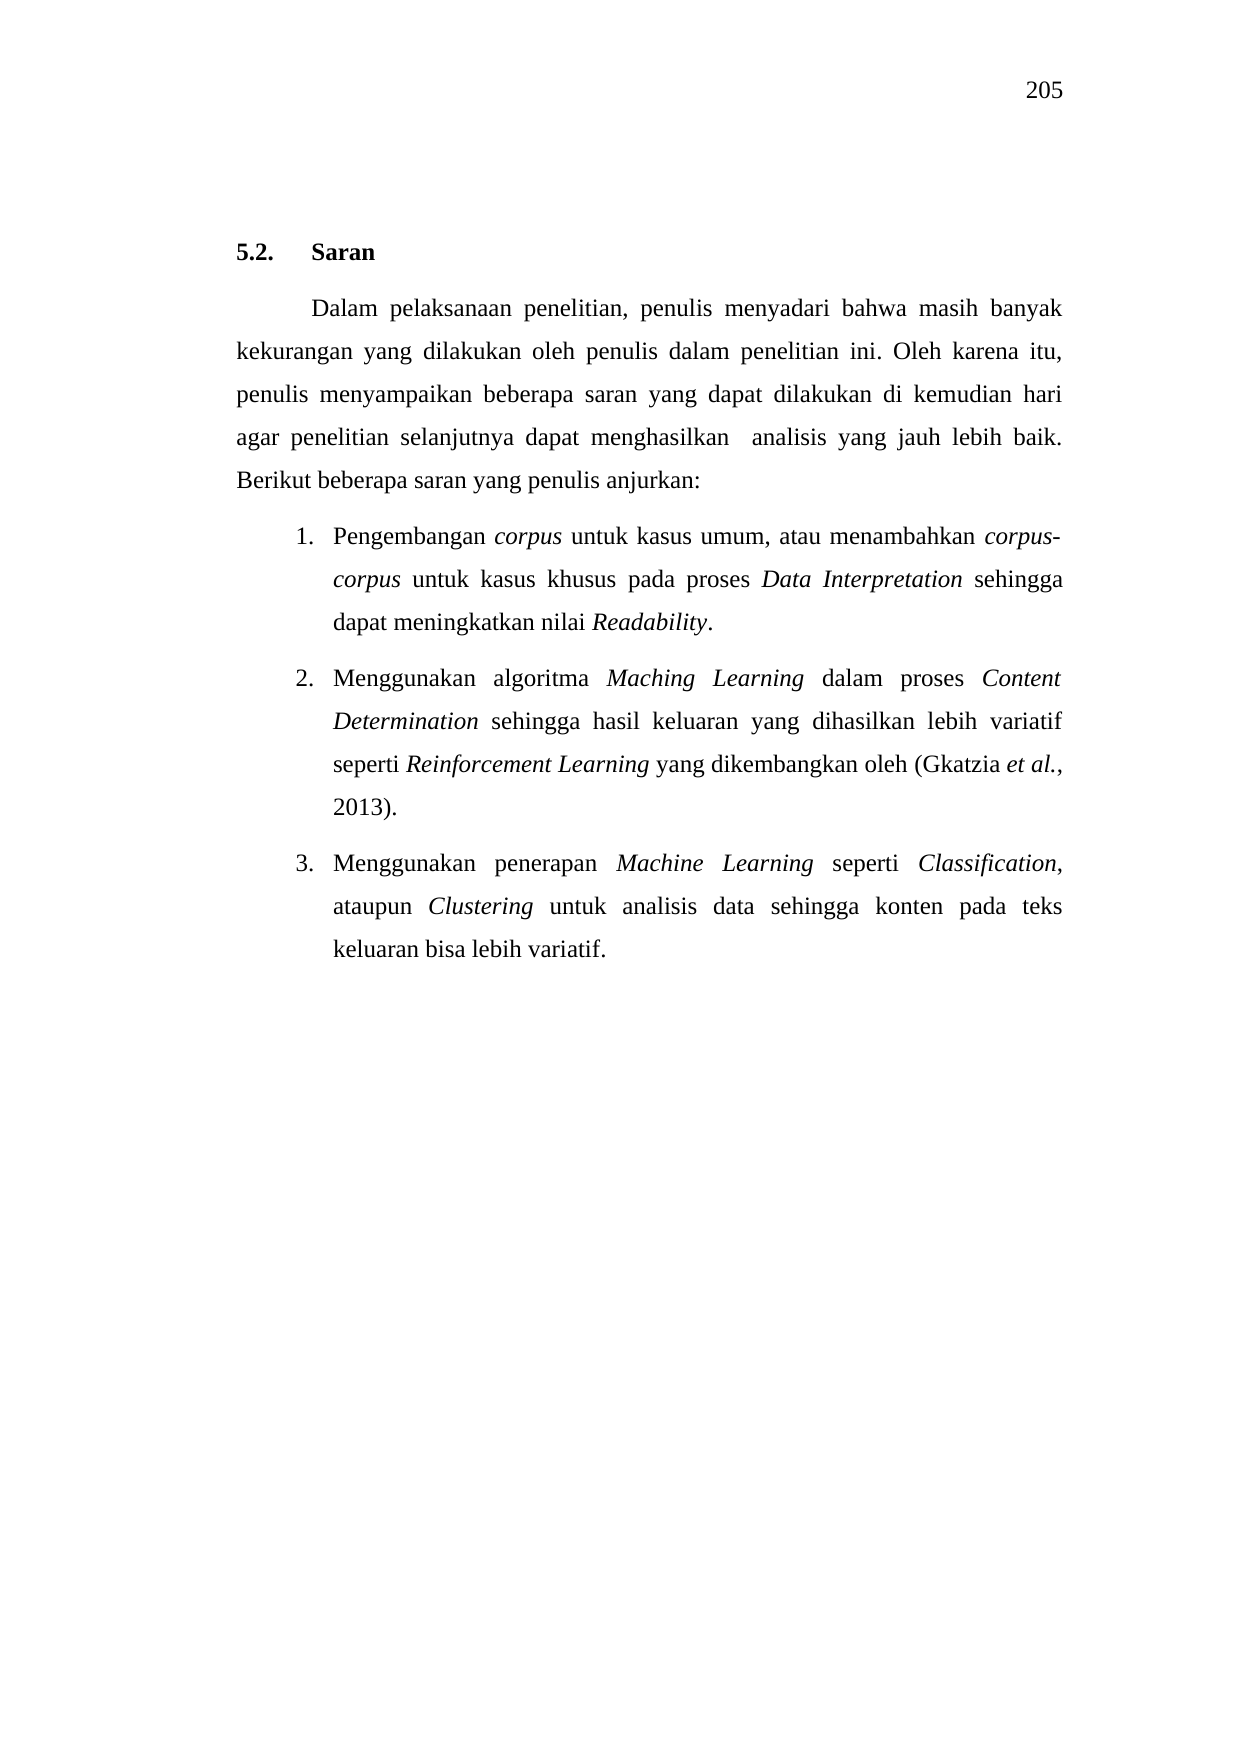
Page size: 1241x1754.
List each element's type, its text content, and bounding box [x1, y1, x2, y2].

subtitle Saran [236, 237, 1063, 266]
text Dalam pelaksanaan penelitian, penulis menyadari bahwa masih banyak kekurangan yang dilakukan oleh penulis dalam penelitian ini. Oleh karena itu, penulis menyampaikan beberapa saran yang dapat dilakukan di kemudian hari agar penelitian selanjutnya dapat menghasilkan analisis yang jauh lebih baik. Berikut beberapa saran yang penulis anjurkan: [236, 293, 1063, 494]
list Menggunakan penerapan Machine Learning seperti Classification, ataupun Clustering untuk analisis data sehingga konten pada teks keluaran bisa lebih variatif. [295, 848, 1063, 963]
list Menggunakan algoritma Maching Learning dalam proses Content Determination sehingga hasil keluaran yang dihasilkan lebih variatif seperti Reinforcement Learning yang dikembangkan oleh (Gkatzia et al., 2013). [295, 663, 1063, 821]
list Pengembangan corpus untuk kasus umum, atau menambahkan corpus-corpus untuk kasus khusus pada proses Data Interpretation sehingga dapat meningkatkan nilai Readability. [295, 521, 1063, 636]
